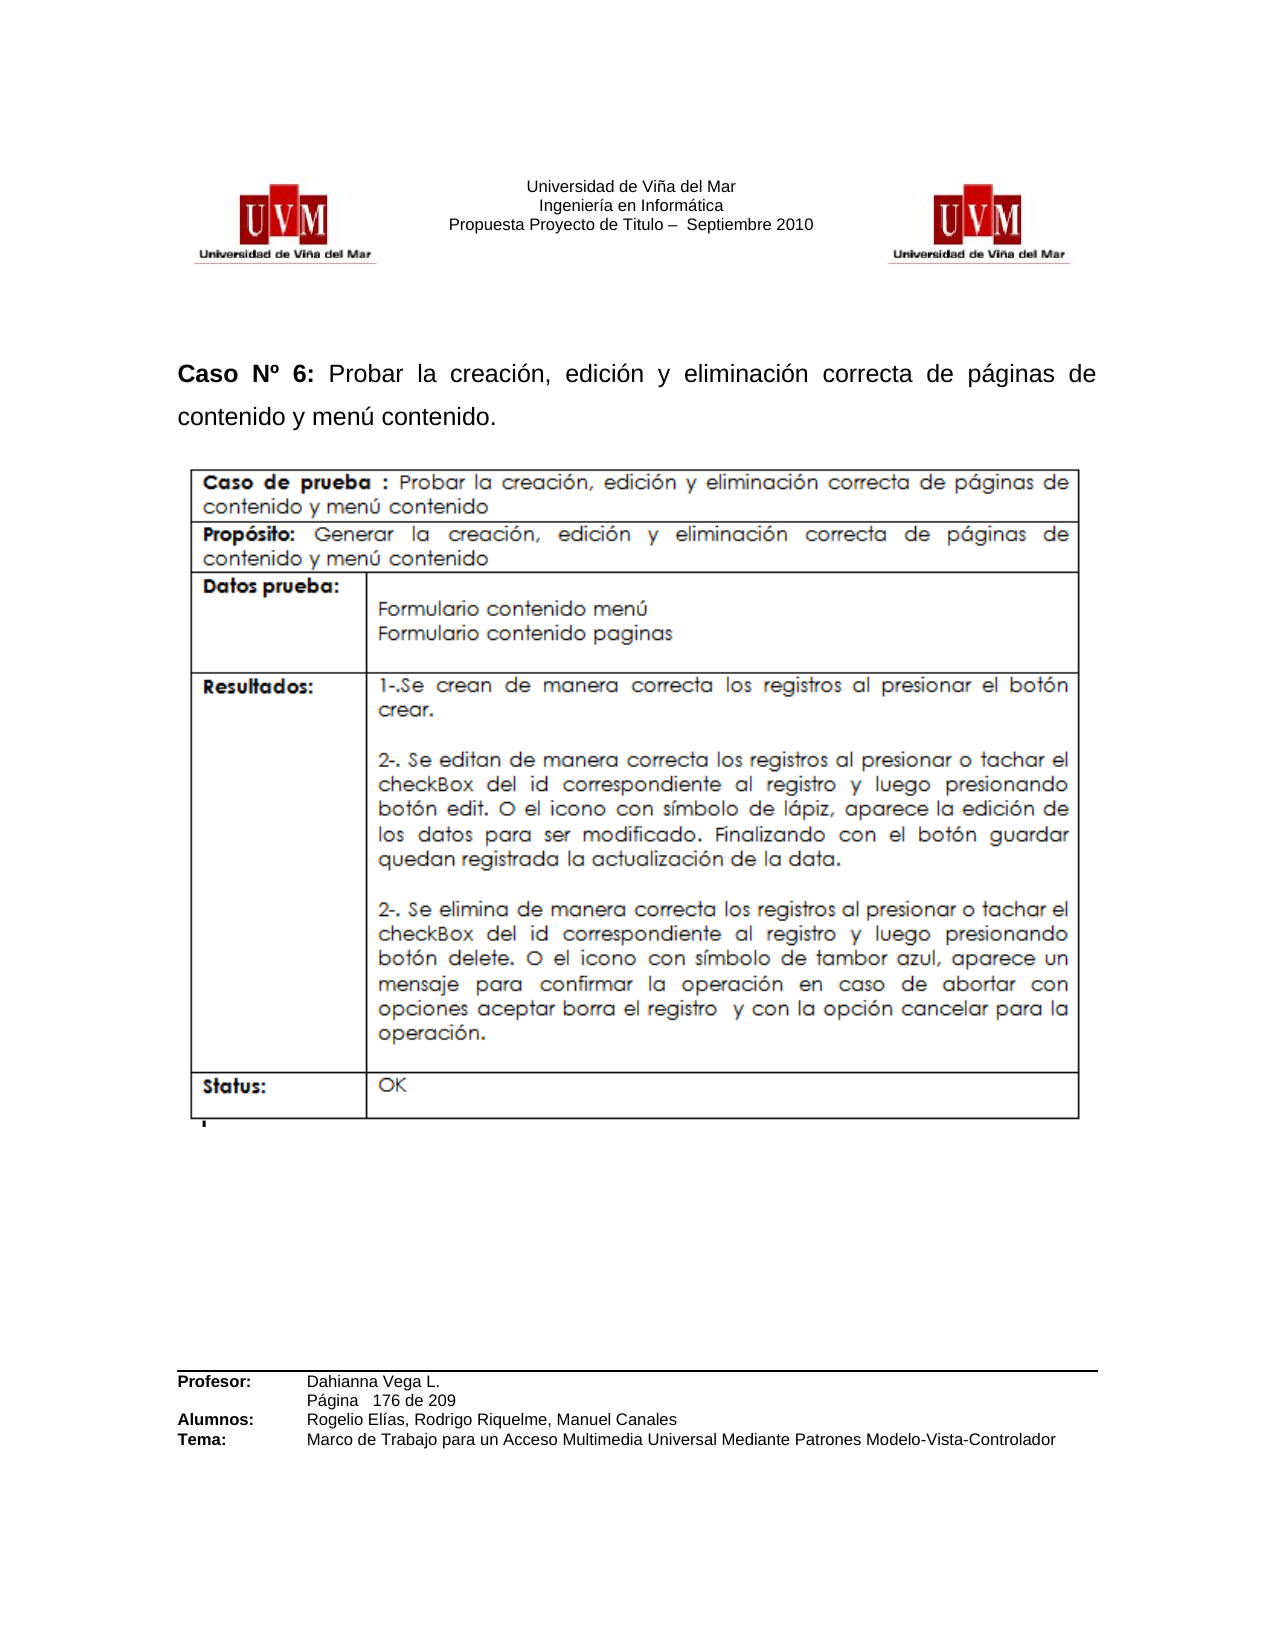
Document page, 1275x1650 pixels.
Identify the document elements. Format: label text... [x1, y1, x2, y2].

picture [177, 466, 1098, 1127]
text Caso Nº 6: Probar la creación, edición y eliminación correcta de páginas de contenido y menú contenido. [177, 359, 1098, 431]
picture [177, 176, 390, 267]
picture [871, 176, 1084, 267]
